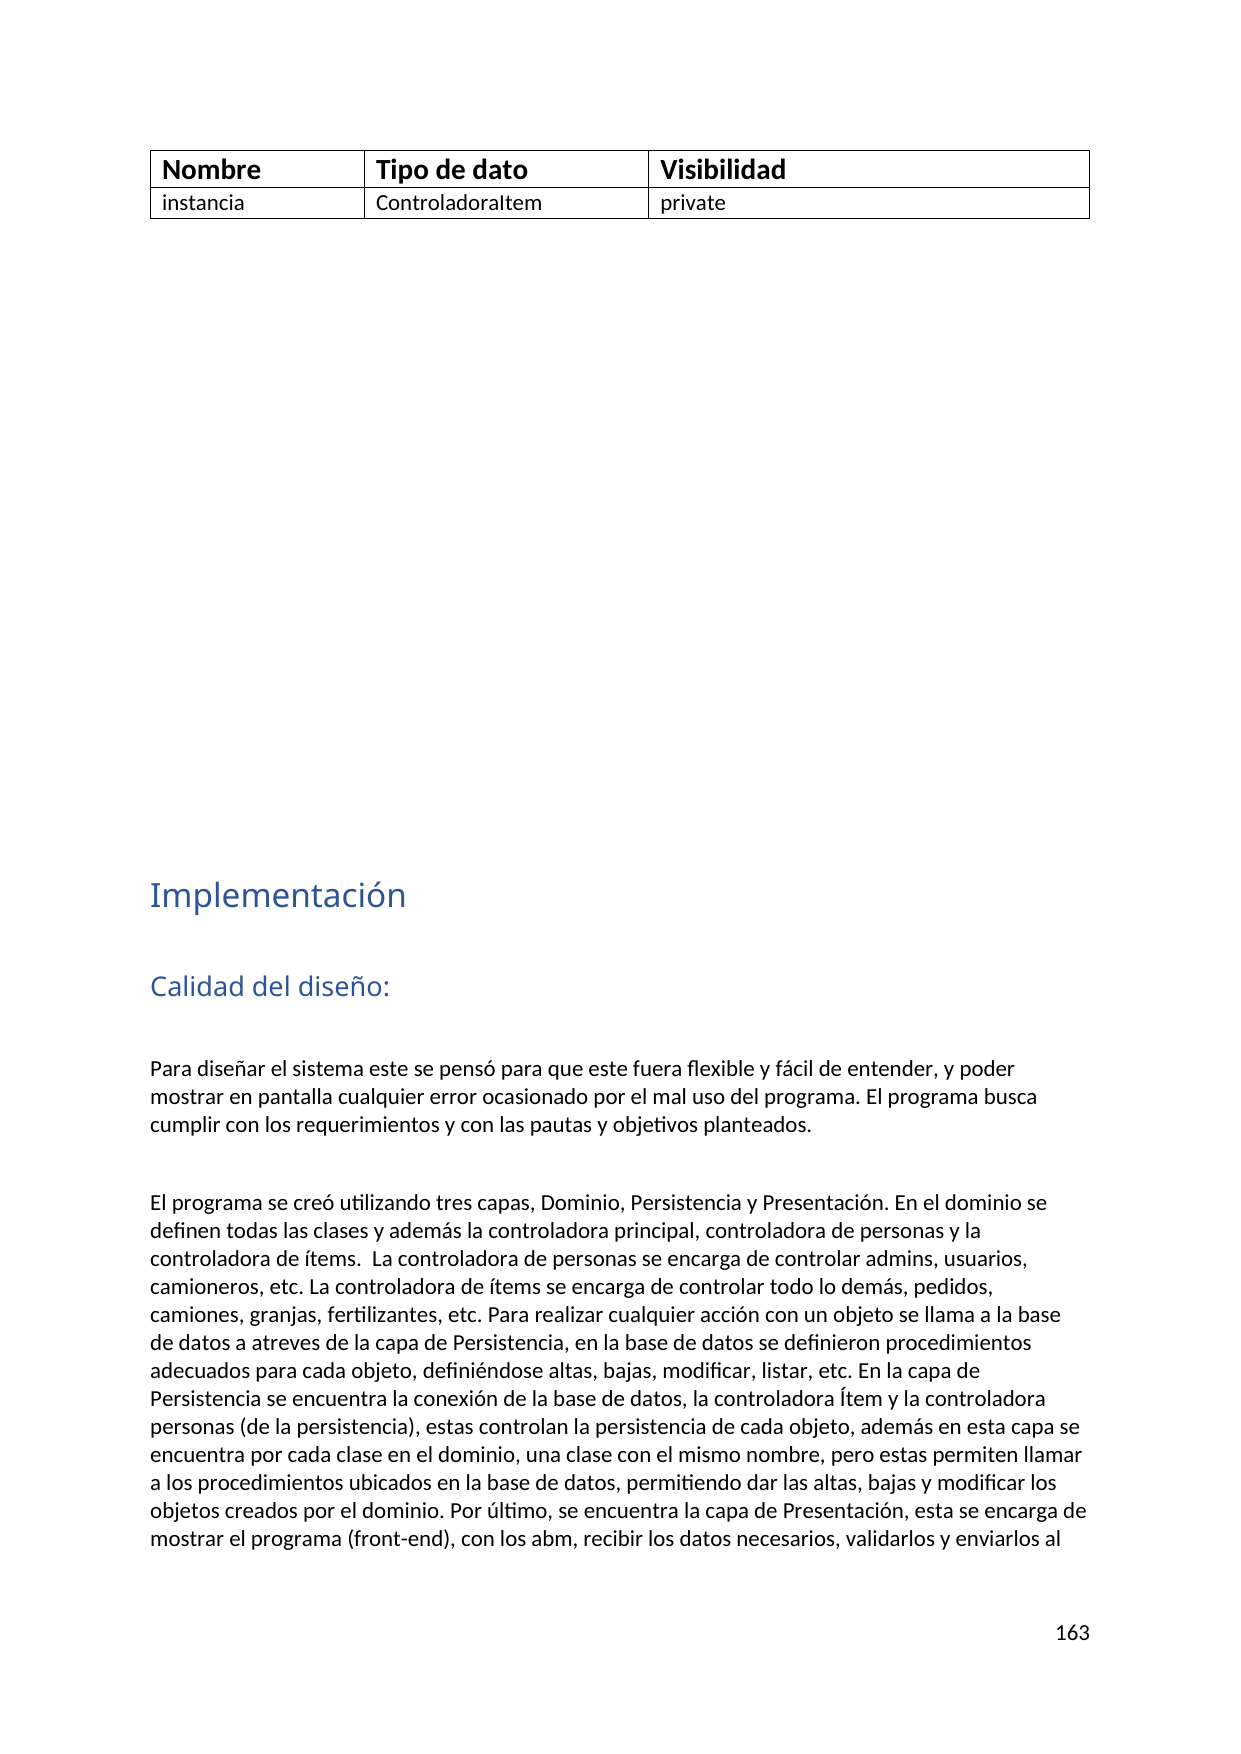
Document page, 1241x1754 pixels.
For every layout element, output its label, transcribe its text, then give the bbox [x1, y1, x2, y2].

subtitle Calidad del diseño: [150, 967, 1090, 1004]
subtitle Implementación [150, 872, 1090, 917]
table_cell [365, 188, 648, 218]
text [150, 1188, 1090, 1552]
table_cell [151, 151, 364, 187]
text Para diseñar el sistema este se pensó para que este fuera flexible y fácil de entender, y poder mostrar en pantalla cualquier error ocasionado por el mal uso del programa. El programa busca cumplir con los requerimientos y con las pautas y objetivos planteados. [150, 1054, 1090, 1138]
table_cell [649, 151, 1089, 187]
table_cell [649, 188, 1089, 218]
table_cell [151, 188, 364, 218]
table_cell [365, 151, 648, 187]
